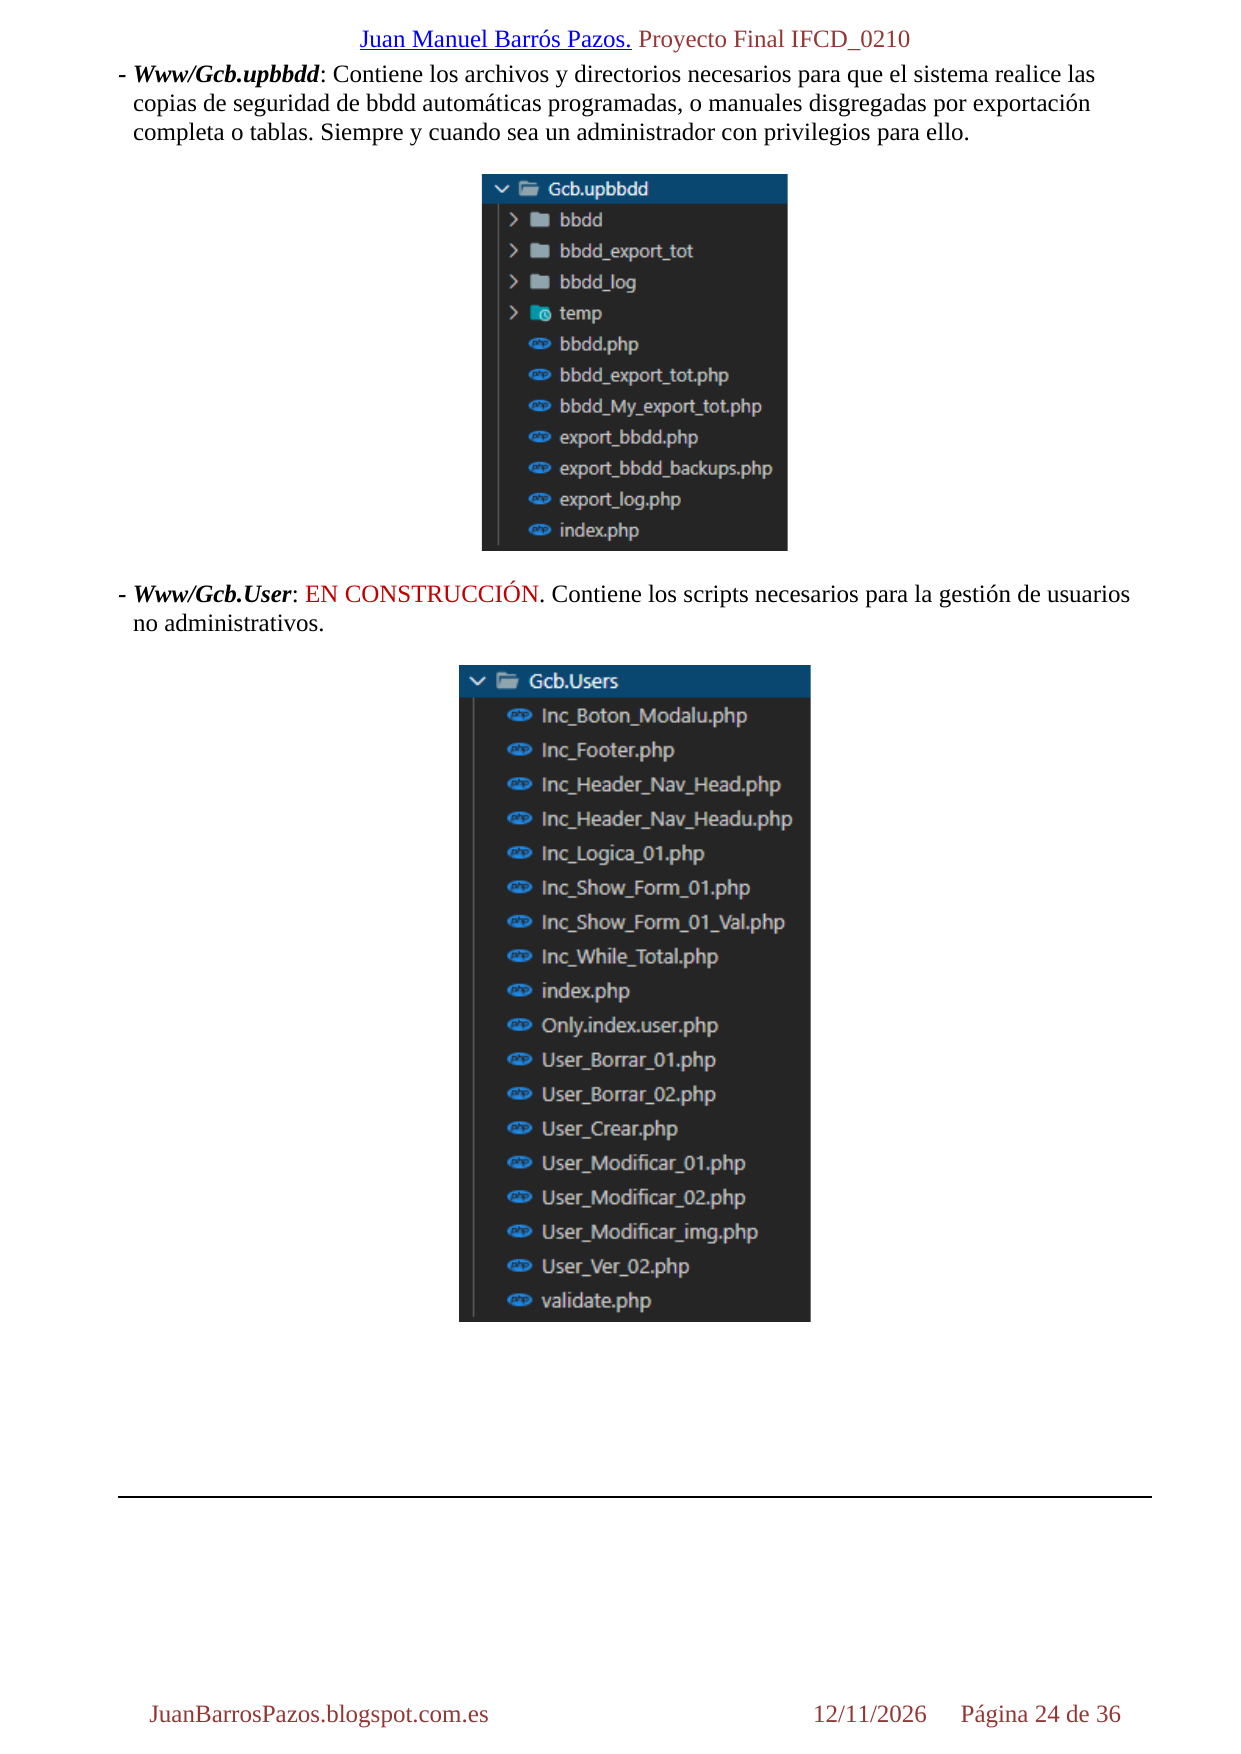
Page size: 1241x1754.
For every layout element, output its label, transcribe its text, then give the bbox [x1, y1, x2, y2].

picture [459, 665, 811, 1322]
picture [481, 174, 788, 551]
text - Www/Gcb.upbbdd: Contiene los archivos y directorios necesarios para que el sistema realice las copias de seguridad de bbdd automáticas programadas, o manuales disgregadas por exportación completa o tablas. Siempre y cuando sea un administrador con privilegios para ello. [118, 59, 1152, 145]
text - Www/Gcb.User: EN CONSTRUCCIÓN. Contiene los scripts necesarios para la gestión de usuarios no administrativos. [118, 579, 1152, 636]
